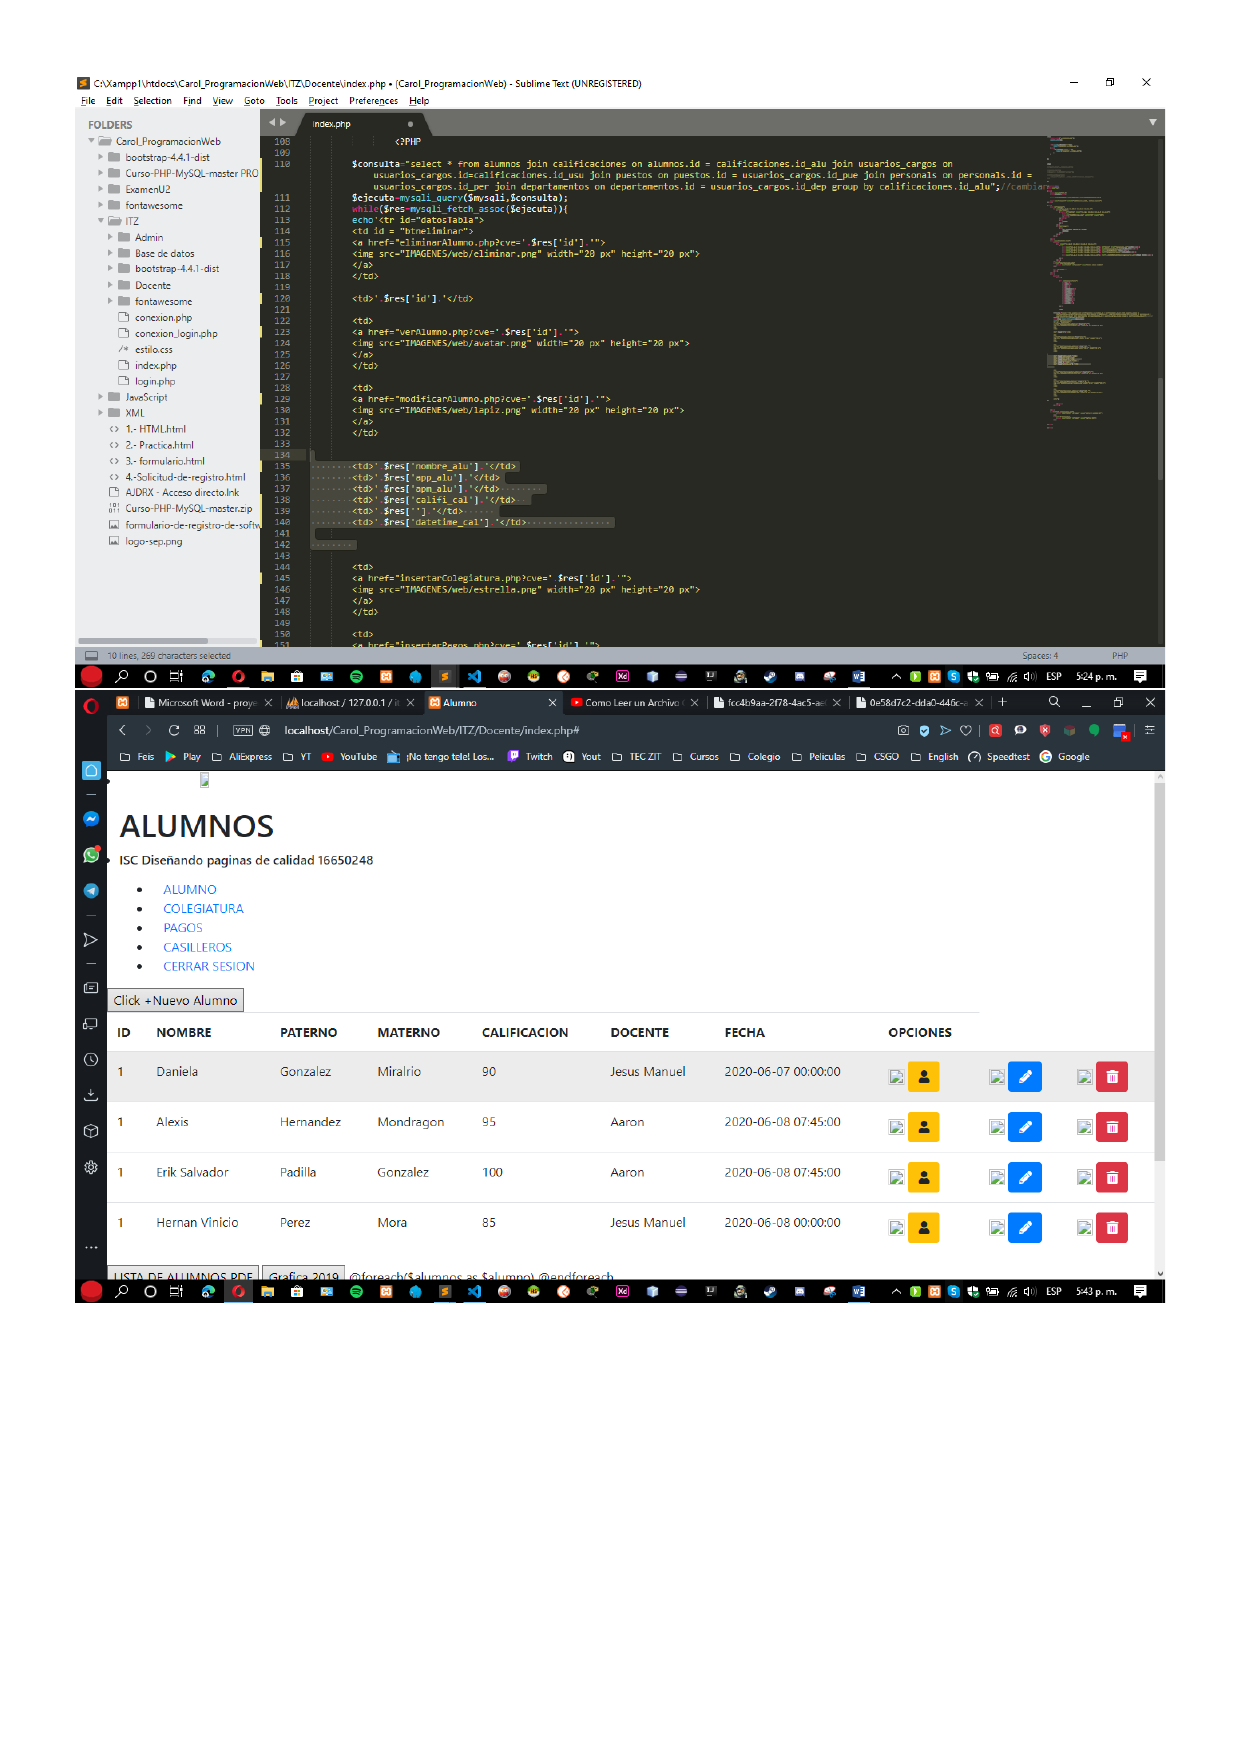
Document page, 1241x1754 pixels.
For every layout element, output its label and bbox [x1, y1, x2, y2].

picture [75, 690, 1166, 1303]
picture [75, 75, 1166, 688]
